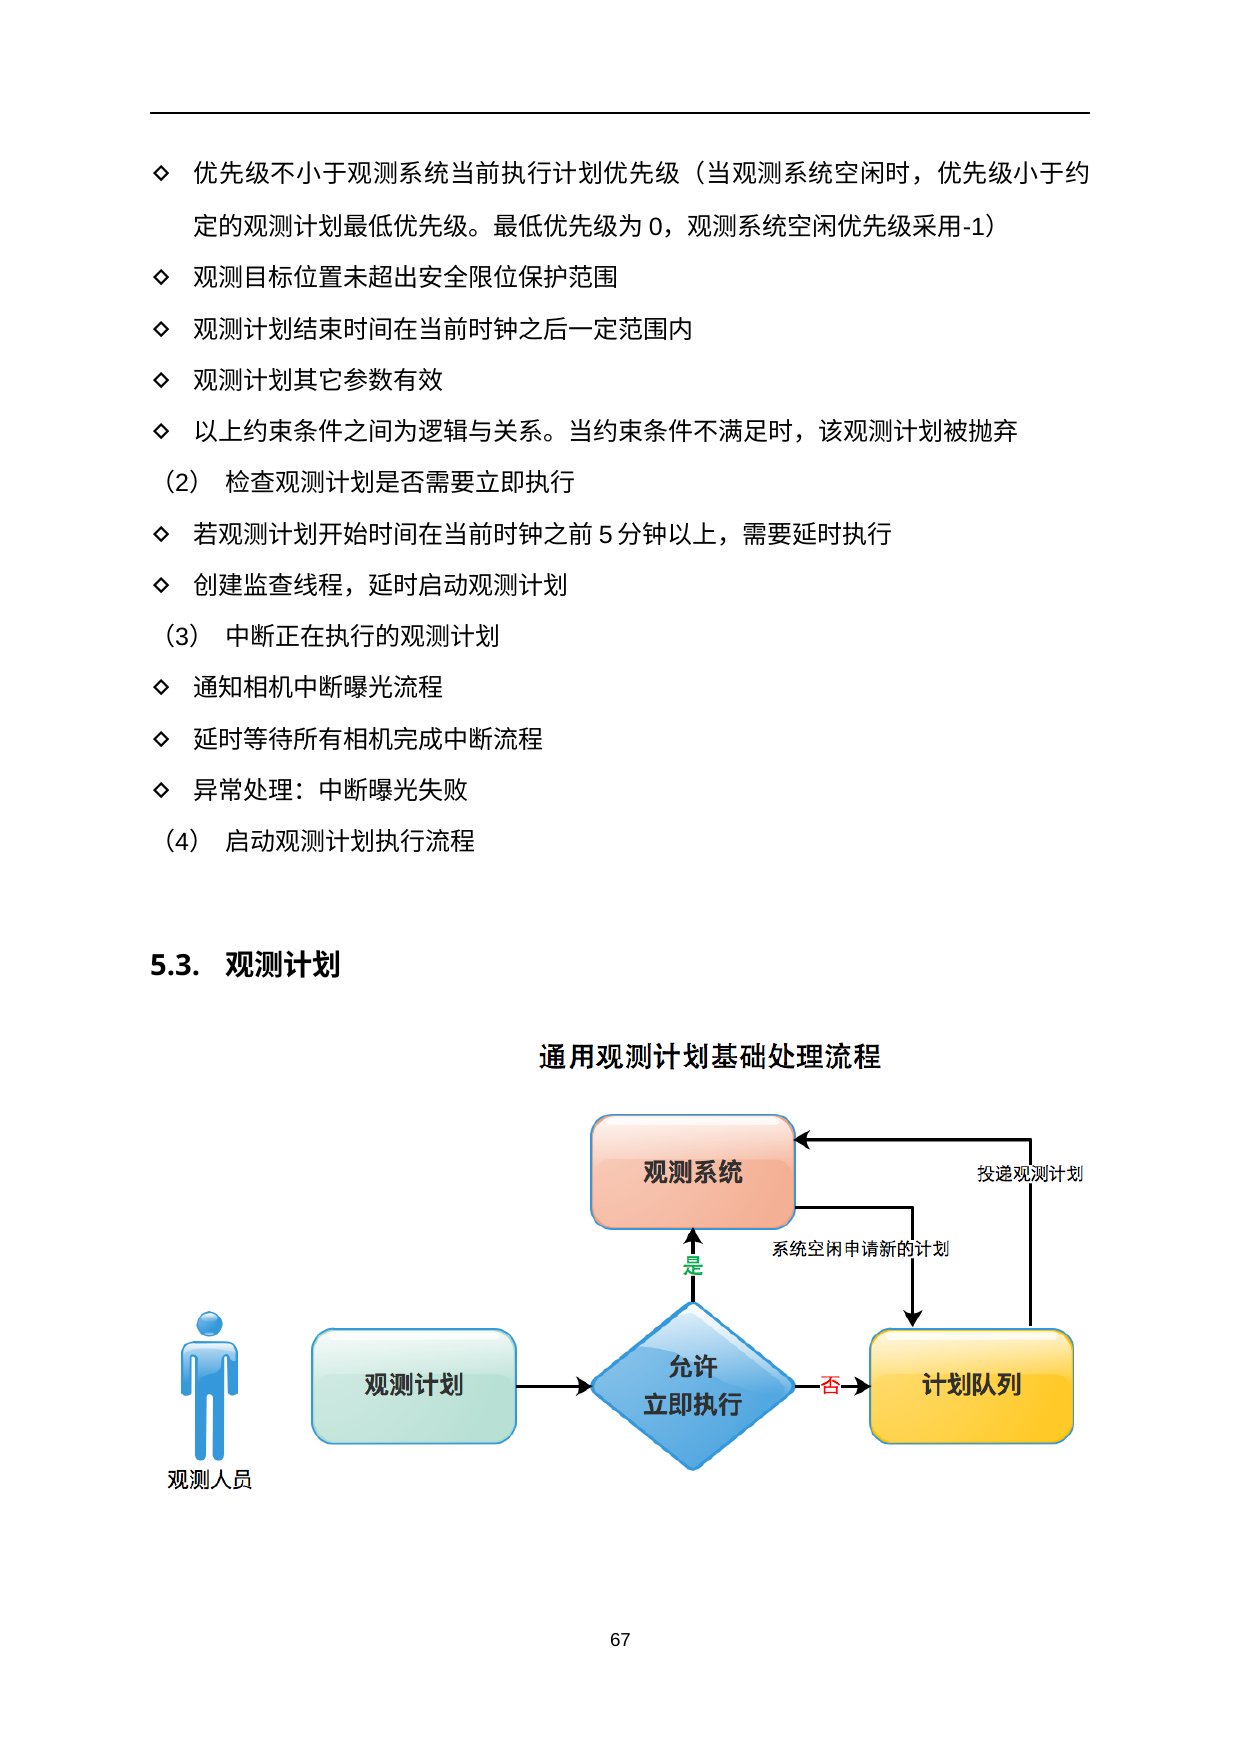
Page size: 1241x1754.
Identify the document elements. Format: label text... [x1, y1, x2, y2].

list 启动观测计划执行流程 [150, 818, 1090, 862]
list 观测目标位置未超出安全限位保护范围 [150, 254, 1090, 298]
subtitle 观测计划 [150, 941, 1090, 985]
list 异常处理：中断曝光失败 [150, 767, 1090, 811]
list 中断正在执行的观测计划 [150, 613, 1090, 657]
list 若观测计划开始时间在当前时钟之前5分钟以上，需要延时执行 [150, 510, 1090, 554]
list 以上约束条件之间为逻辑与关系。当约束条件不满足时，该观测计划被抛弃 [150, 408, 1090, 452]
list 观测计划其它参数有效 [150, 357, 1090, 401]
list 通知相机中断曝光流程 [150, 664, 1090, 708]
list 检查观测计划是否需要立即执行 [150, 459, 1090, 503]
list 延时等待所有相机完成中断流程 [150, 715, 1090, 759]
list 优先级不小于观测系统当前执行计划优先级（当观测系统空闲时，优先级小于约定的观测计划最低优先级。最低优先级为0，观测系统空闲优先级采用-1） [150, 150, 1090, 247]
picture [150, 1015, 1090, 1503]
list 创建监查线程，延时启动观测计划 [150, 562, 1090, 606]
list 观测计划结束时间在当前时钟之后一定范围内 [150, 305, 1090, 349]
